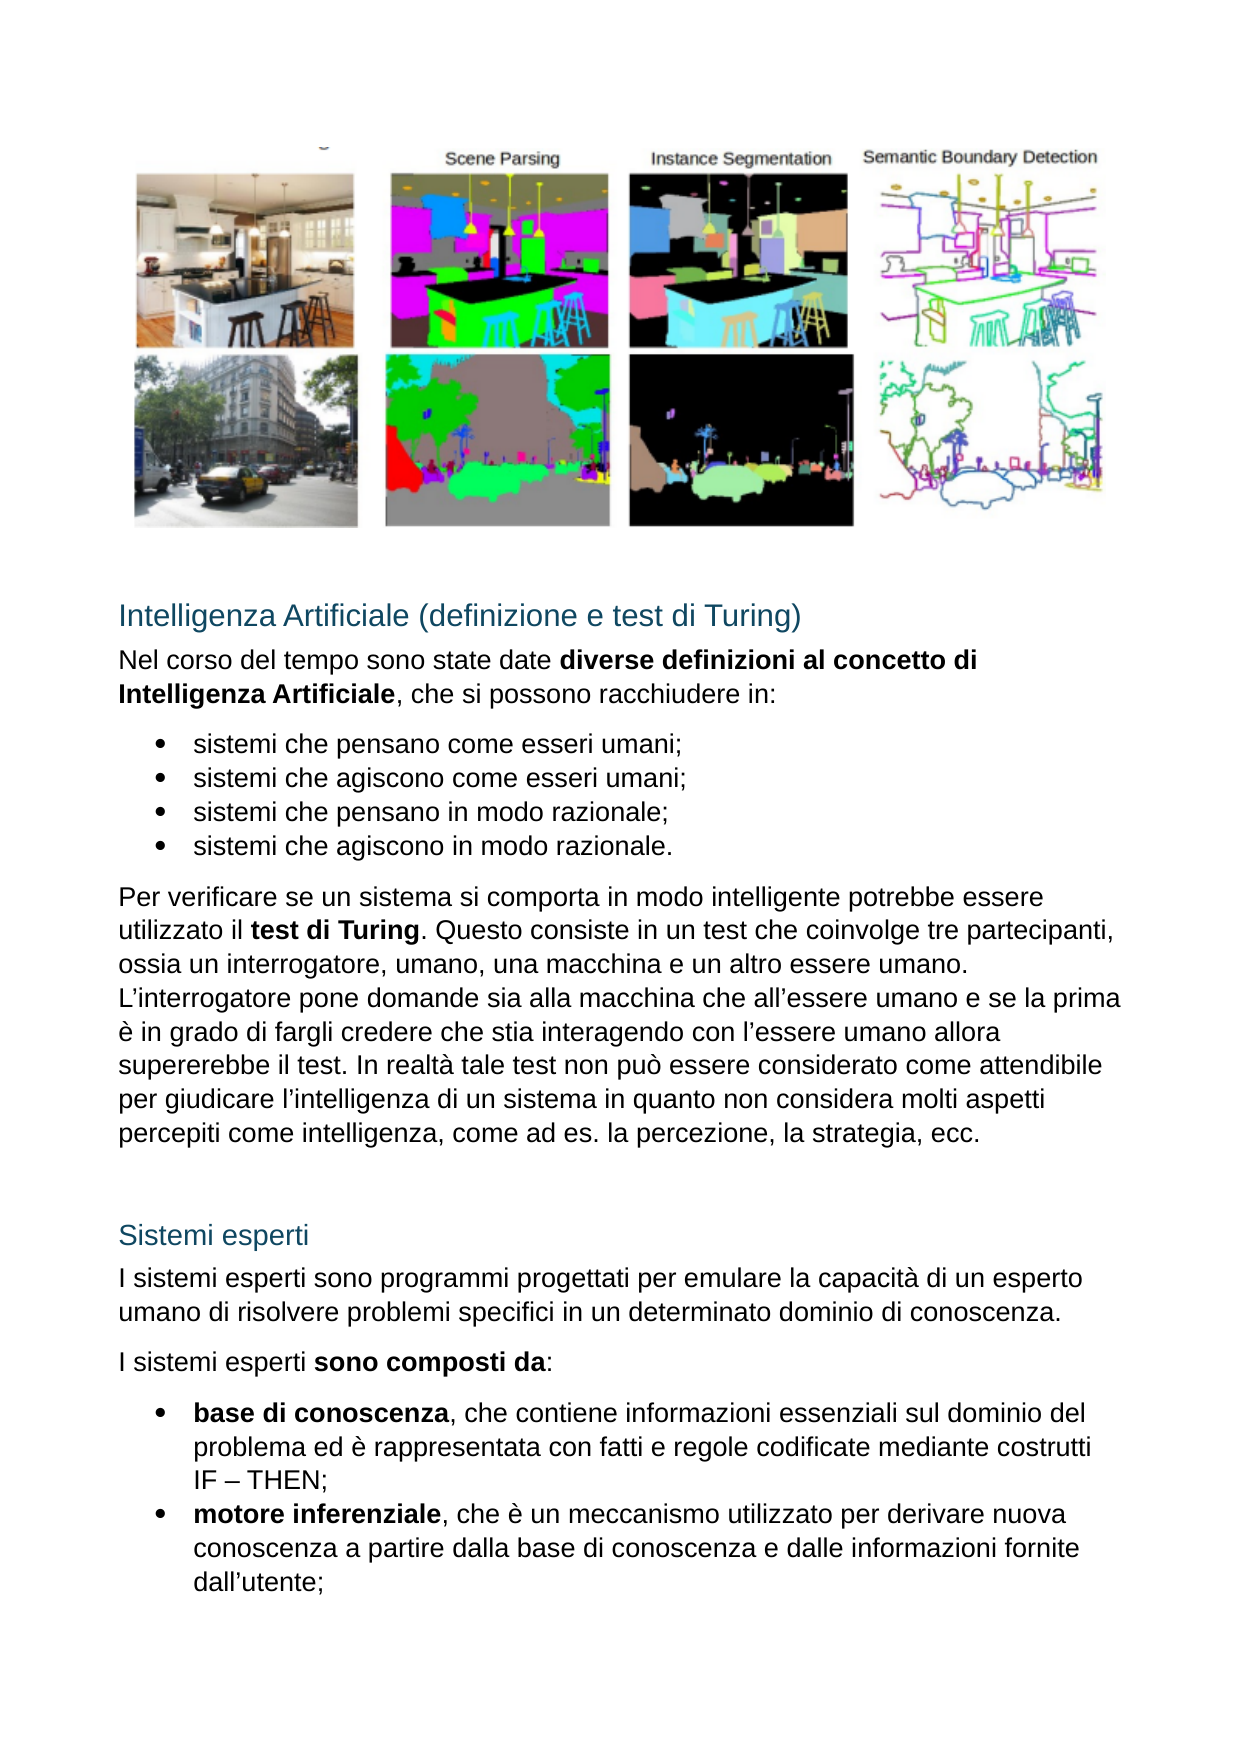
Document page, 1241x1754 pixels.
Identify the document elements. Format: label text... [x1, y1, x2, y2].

subtitle Intelligenza Artificiale (definizione e test di Turing) [118, 597, 1122, 633]
text I sistemi esperti sono composti da: [118, 1346, 1122, 1377]
text I sistemi esperti sono programmi progettati per emulare la capacità di un esperto umano di risolvere problemi specifici in un determinato dominio di conoscenza. [118, 1262, 1122, 1327]
list motore inferenziale, che è un meccanismo utilizzato per derivare nuova conoscenza a partire dalla base di conoscenza e dalle informazioni fornite dall’utente; [156, 1498, 1122, 1597]
list sistemi che pensano in modo razionale; [156, 796, 1122, 827]
text Nel corso del tempo sono state date diverse definizioni al concetto di Intelligenza Artificiale, che si possono racchiudere in: [118, 644, 1122, 709]
picture [134, 147, 1106, 528]
subtitle Sistemi esperti [118, 1218, 1122, 1251]
list sistemi che agiscono in modo razionale. [156, 830, 1122, 861]
list sistemi che pensano come esseri umani; [156, 728, 1122, 760]
list base di conoscenza, che contiene informazioni essenziali sul dominio del problema ed è rappresentata con fatti e regole codificate mediante costrutti IF – THEN; [156, 1397, 1122, 1496]
list sistemi che agiscono come esseri umani; [156, 762, 1122, 794]
text Per verificare se un sistema si comporta in modo intelligente potrebbe essere utilizzato il test di Turing. Questo consiste in un test che coinvolge tre partecipanti, ossia un interrogatore, umano, una macchina e un altro essere umano. L’interrogatore pone domande sia alla macchina che all’essere umano e se la prima è in grado di fargli credere che stia interagendo con l’essere umano allora supererebbe il test. In realtà tale test non può essere considerato come attendibile per giudicare l’intelligenza di un sistema in quanto non considera molti aspetti percepiti come intelligenza, come ad es. la percezione, la strategia, ecc. [118, 881, 1122, 1148]
